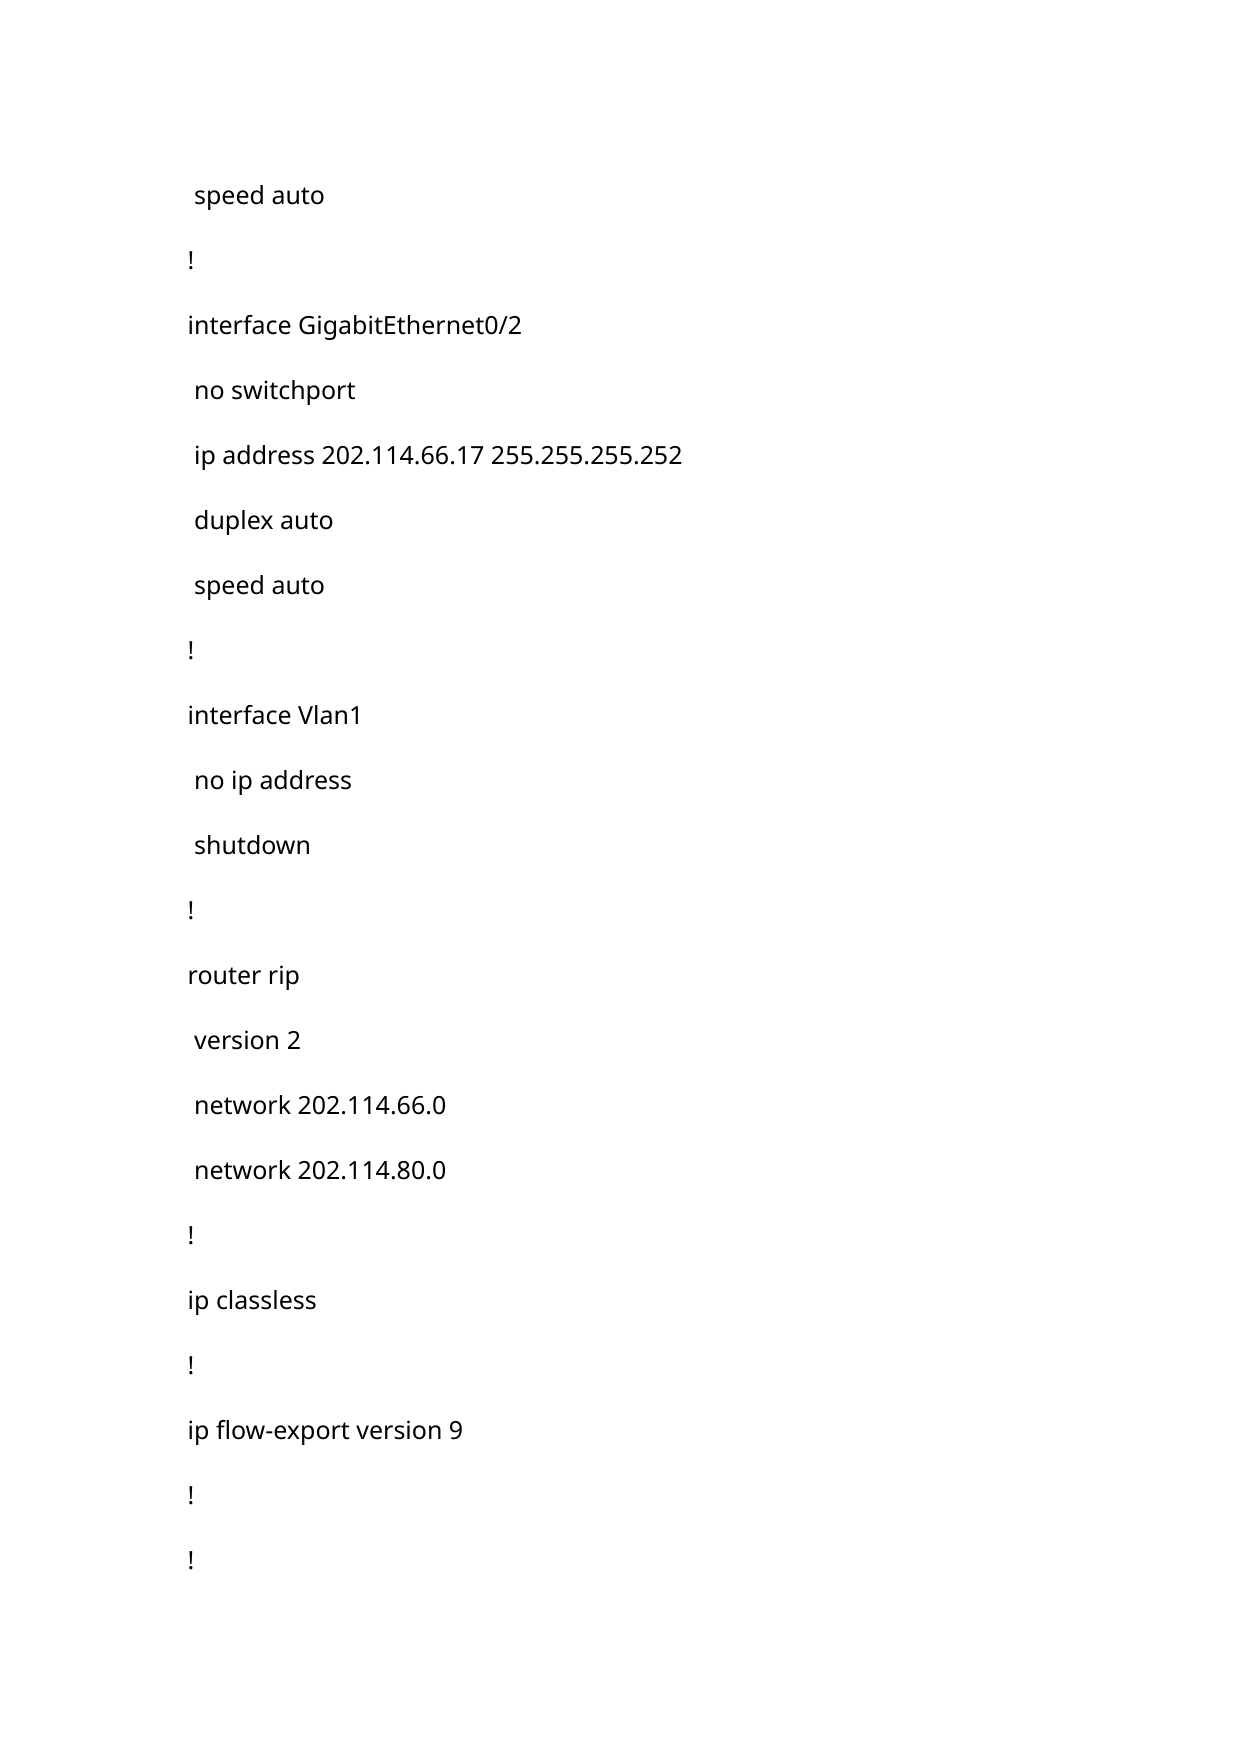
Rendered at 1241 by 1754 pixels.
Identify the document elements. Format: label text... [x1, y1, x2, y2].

text ! [187, 877, 1053, 942]
text no switchport [187, 357, 1053, 422]
text ! [187, 227, 1053, 292]
text speed auto [187, 162, 1053, 227]
text shutdown [187, 812, 1053, 877]
text ip flow-export version 9 [187, 1397, 1053, 1462]
text network 202.114.66.0 [187, 1072, 1053, 1137]
text ! [187, 1462, 1053, 1527]
text ! [187, 1332, 1053, 1397]
text speed auto [187, 552, 1053, 617]
text router rip [187, 942, 1053, 1007]
text ! [187, 1202, 1053, 1267]
text interface Vlan1 [187, 682, 1053, 747]
text no ip address [187, 747, 1053, 812]
text ! [187, 1527, 1053, 1592]
text network 202.114.80.0 [187, 1137, 1053, 1202]
text ip address 202.114.66.17 255.255.255.252 [187, 422, 1053, 487]
text ip classless [187, 1267, 1053, 1332]
text version 2 [187, 1007, 1053, 1072]
text interface GigabitEthernet0/2 [187, 292, 1053, 357]
text ! [187, 617, 1053, 682]
text duplex auto [187, 487, 1053, 552]
